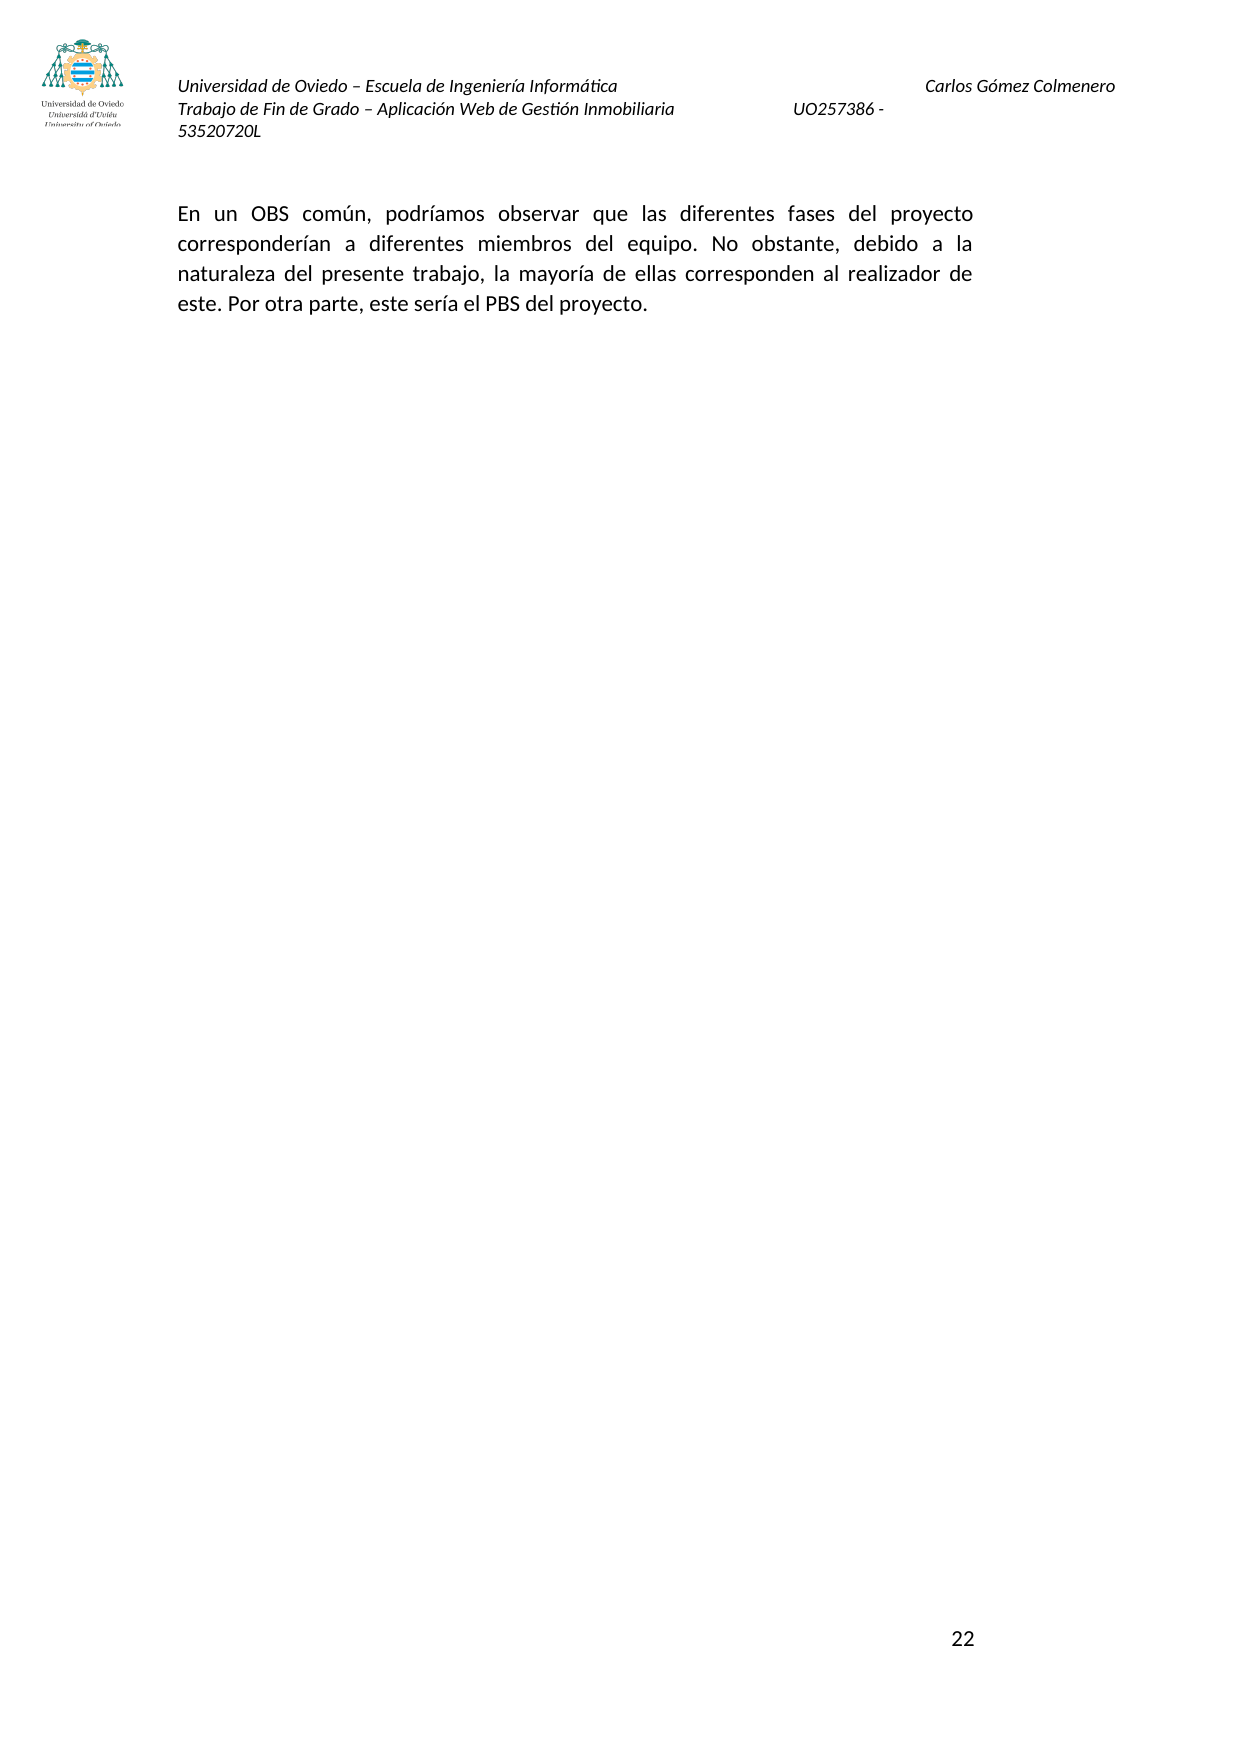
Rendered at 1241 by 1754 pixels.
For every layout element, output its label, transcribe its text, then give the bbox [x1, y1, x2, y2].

picture [36, 38, 124, 126]
text En un OBS común, podríamos observar que las diferentes fases del proyecto corresponderían a diferentes miembros del equipo. No obstante, debido a la naturaleza del presente trabajo, la mayoría de ellas corresponden al realizador de este. Por otra parte, este sería el PBS del proyecto. [177, 199, 974, 317]
